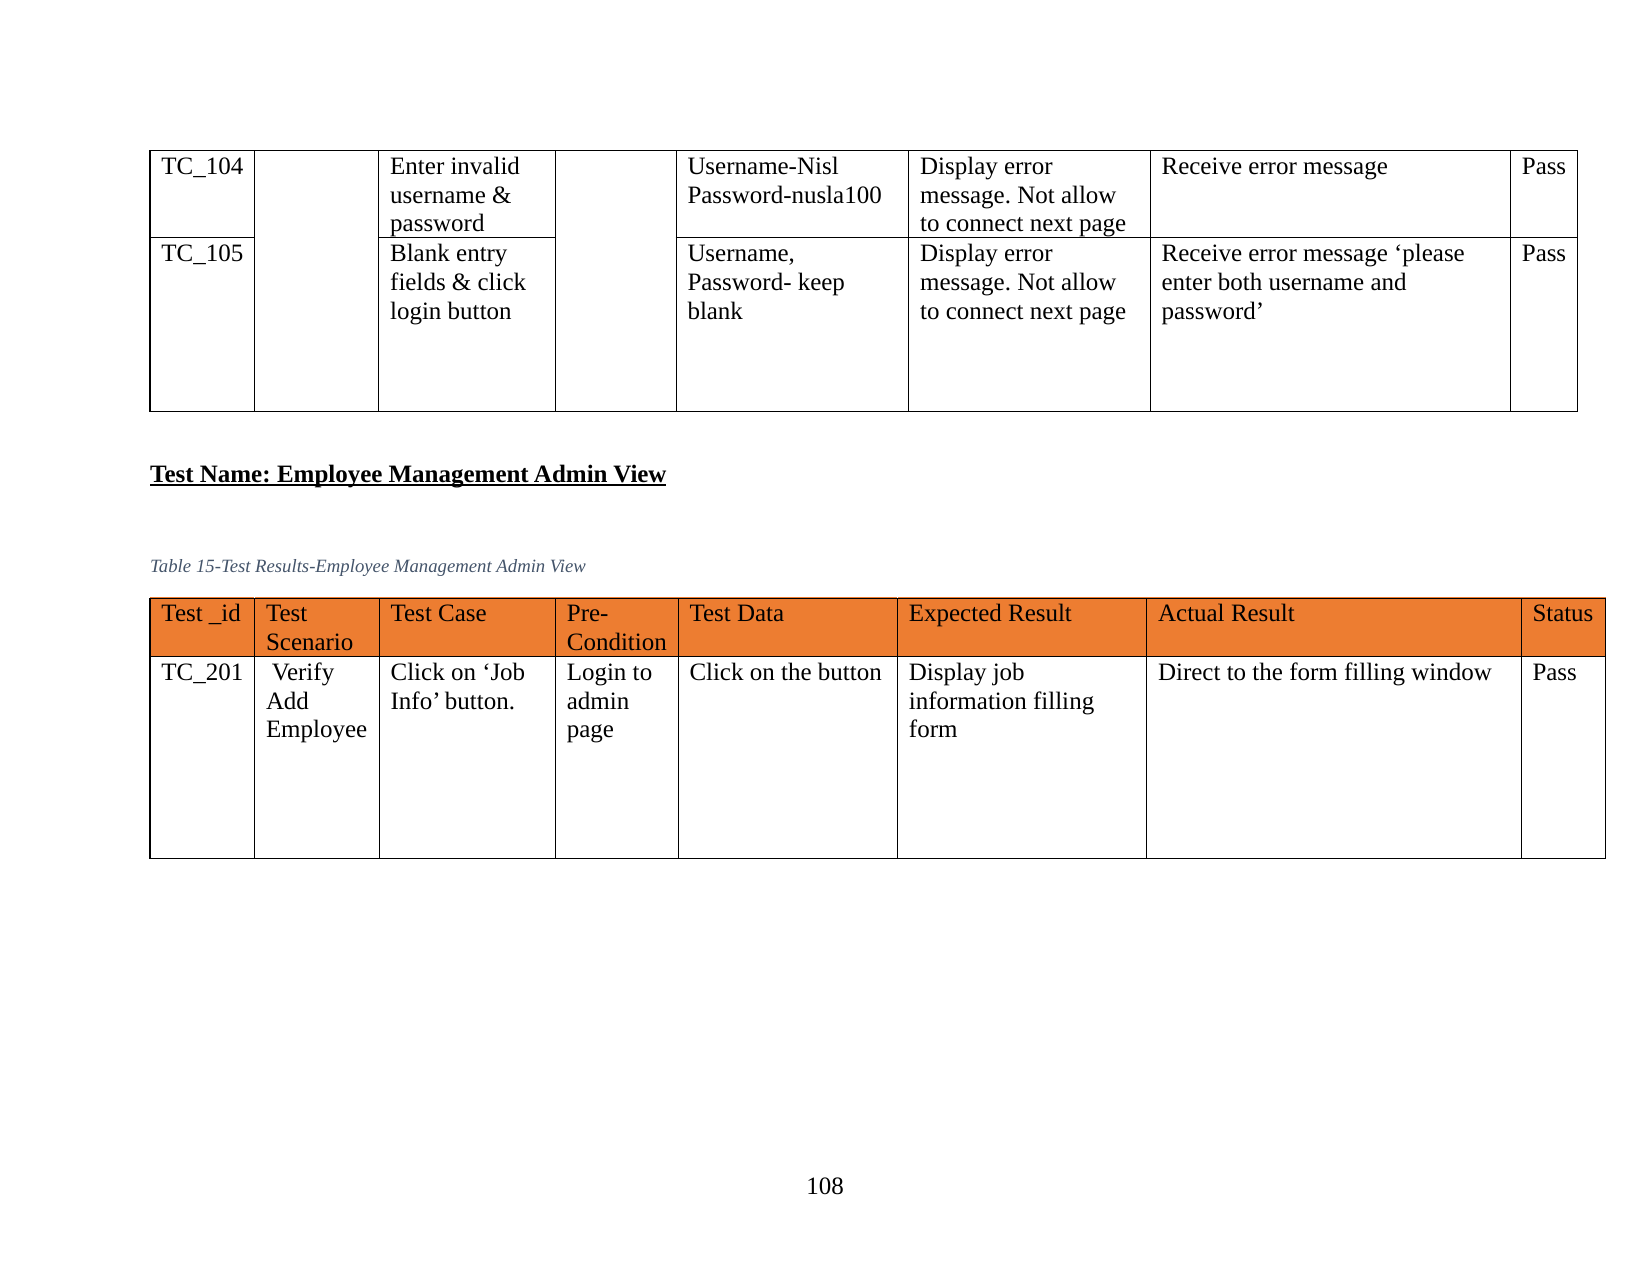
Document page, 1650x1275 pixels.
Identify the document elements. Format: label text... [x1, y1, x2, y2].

table_cell Display job information filling form [898, 657, 1146, 858]
table_header Enter invalid username & password [379, 151, 555, 237]
table_cell Username, Password- keep blank [677, 238, 908, 411]
table_header Username-Nisl Password-nusla100 [677, 151, 908, 237]
table_cell Direct to the form filling window [1147, 657, 1521, 858]
table_header Test Data [679, 599, 897, 656]
table_header Expected Result [898, 599, 1146, 656]
table_header Test Scenario [255, 599, 379, 656]
table_cell Login to admin page [556, 657, 678, 858]
table_cell TC_201 [151, 657, 254, 858]
table_header TC_104 [151, 151, 254, 237]
text Table 15-Test Results-Employee Management Admin View [150, 555, 1500, 577]
table_cell Verify Add Employee [255, 657, 379, 858]
table_header Display error message. Not allow to connect next page [909, 151, 1150, 237]
table_cell Click on ‘Job Info’ button. [380, 657, 555, 858]
table_header Status [1522, 599, 1605, 656]
table_cell Receive error message ‘please enter both username and password’ [1151, 238, 1510, 411]
table_header Receive error message [1151, 151, 1510, 237]
table_cell Blank entry fields & click login button [379, 238, 555, 411]
table_cell Display error message. Not allow to connect next page [909, 238, 1150, 411]
table_cell Pass [1522, 657, 1605, 858]
table_header Actual Result [1147, 599, 1521, 656]
table_header [255, 151, 378, 411]
table_cell Click on the button [679, 657, 897, 858]
table_header Test Case [380, 599, 555, 656]
table_header [556, 151, 676, 411]
table_header Test _id [151, 599, 254, 656]
table_cell TC_105 [151, 238, 254, 411]
table_cell Pass [1511, 238, 1577, 411]
table_header Pre-Condition [556, 599, 678, 656]
table_header Pass [1511, 151, 1577, 237]
text Test Name: Employee Management Admin View [150, 459, 1500, 488]
